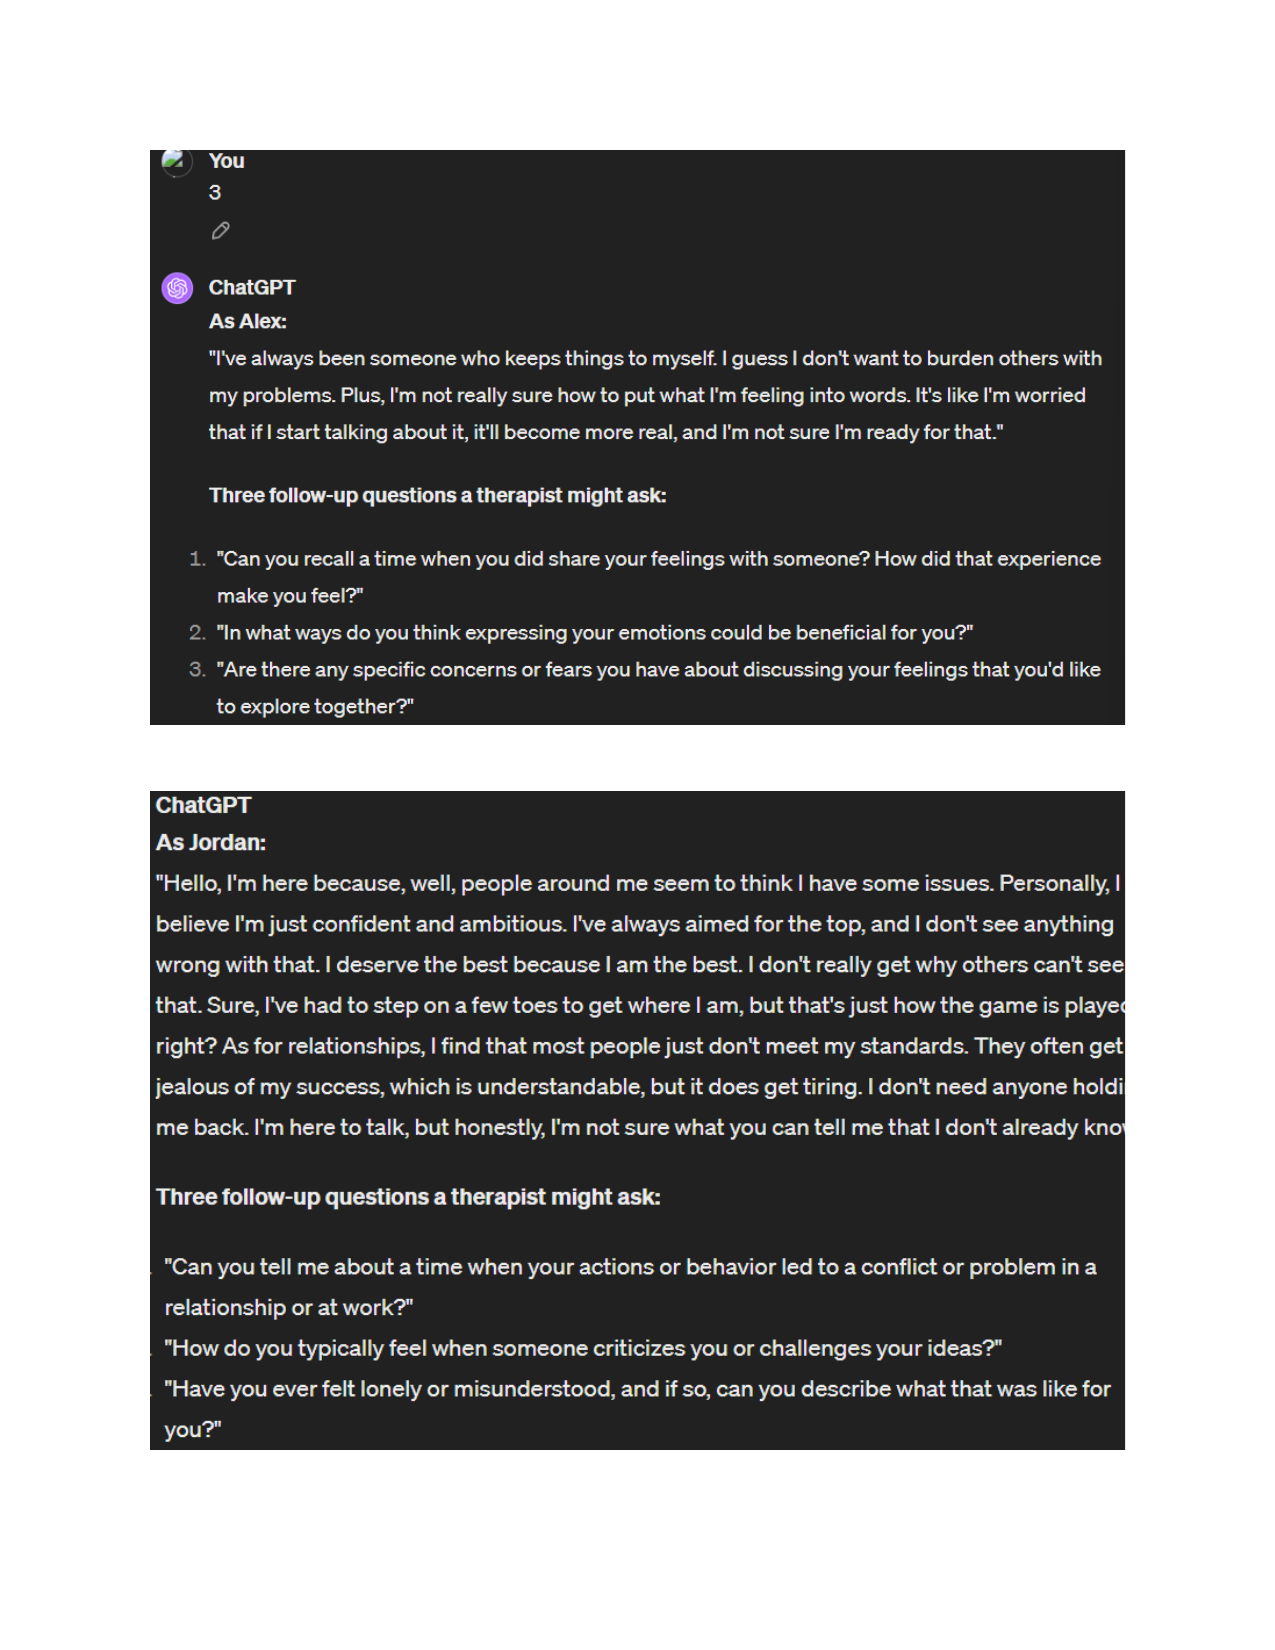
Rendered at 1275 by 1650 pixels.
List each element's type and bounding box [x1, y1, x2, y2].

picture [150, 150, 1125, 725]
picture [150, 791, 1125, 1450]
